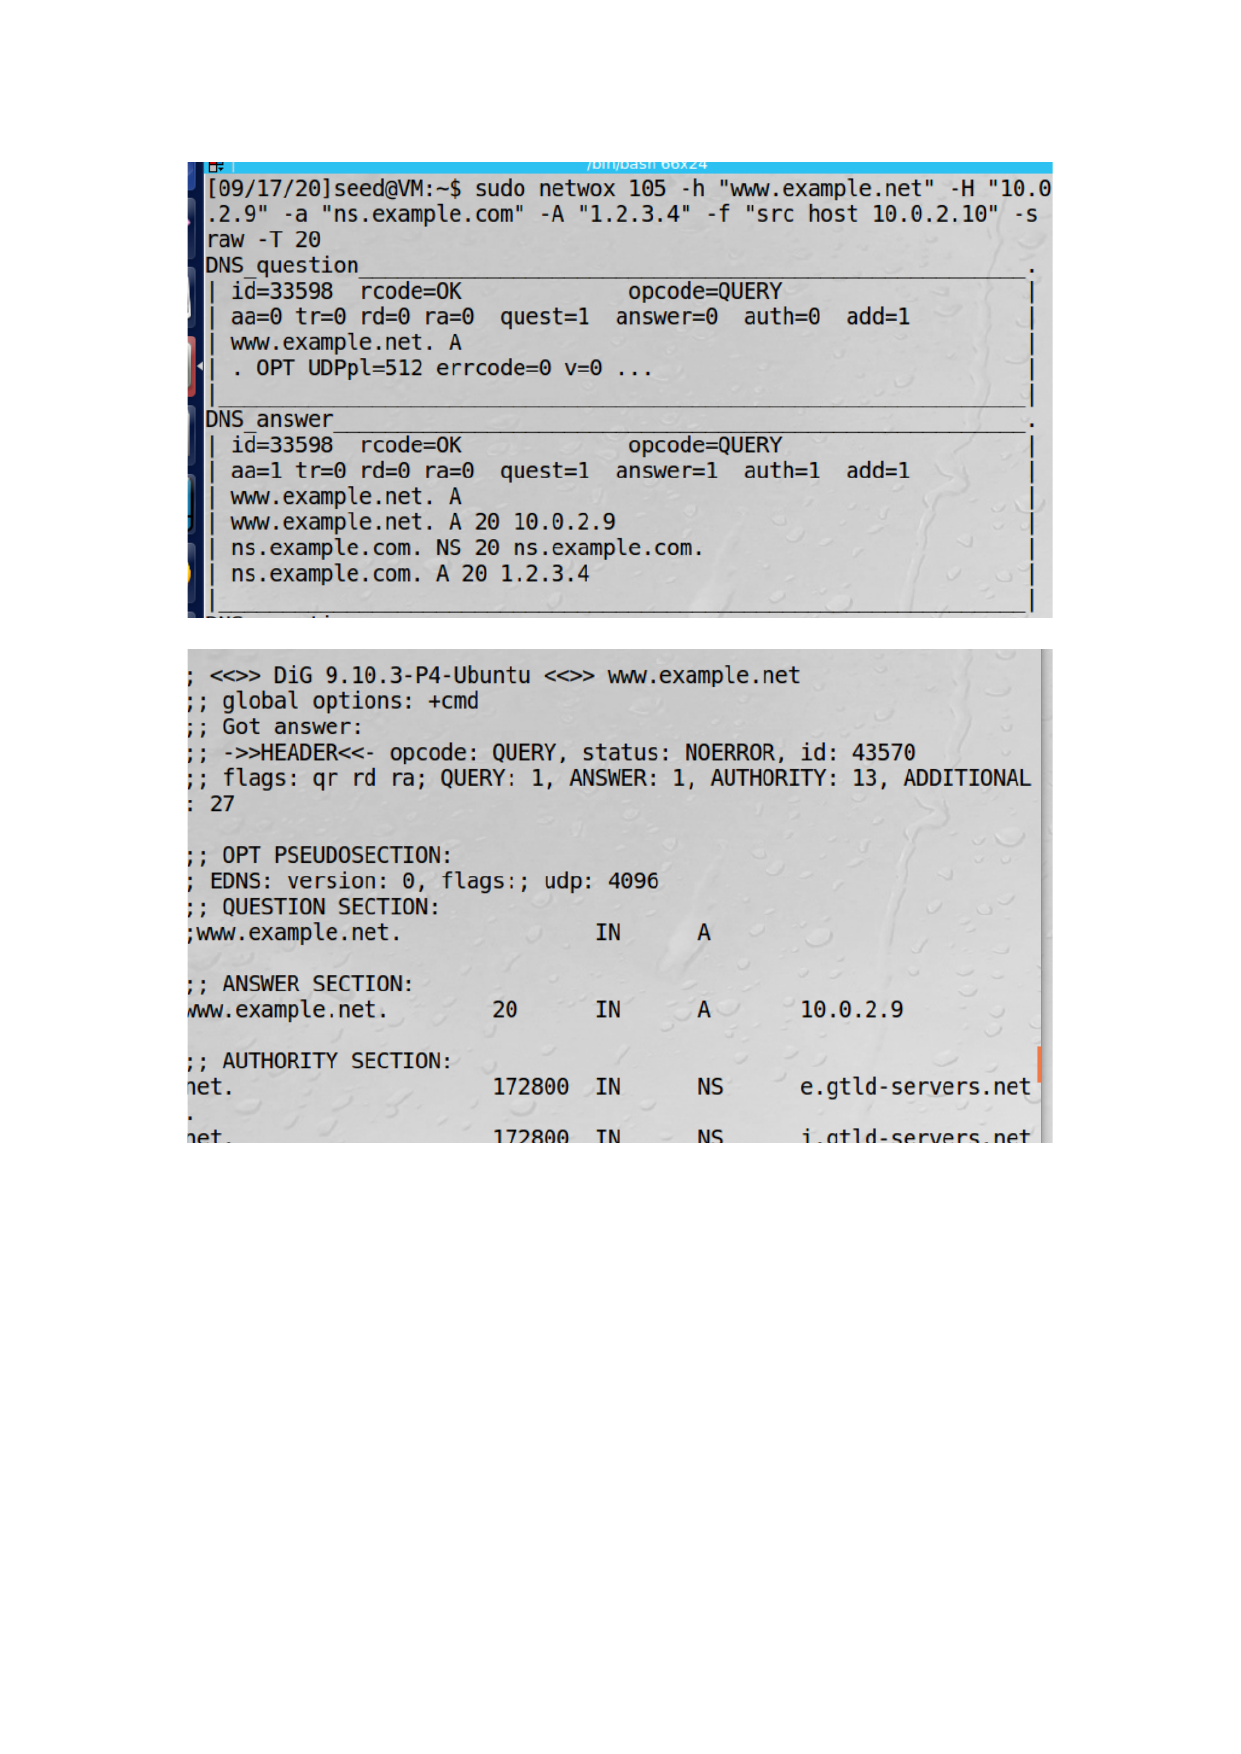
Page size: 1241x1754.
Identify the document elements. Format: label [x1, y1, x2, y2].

picture [187, 649, 1053, 1143]
picture [187, 162, 1053, 618]
